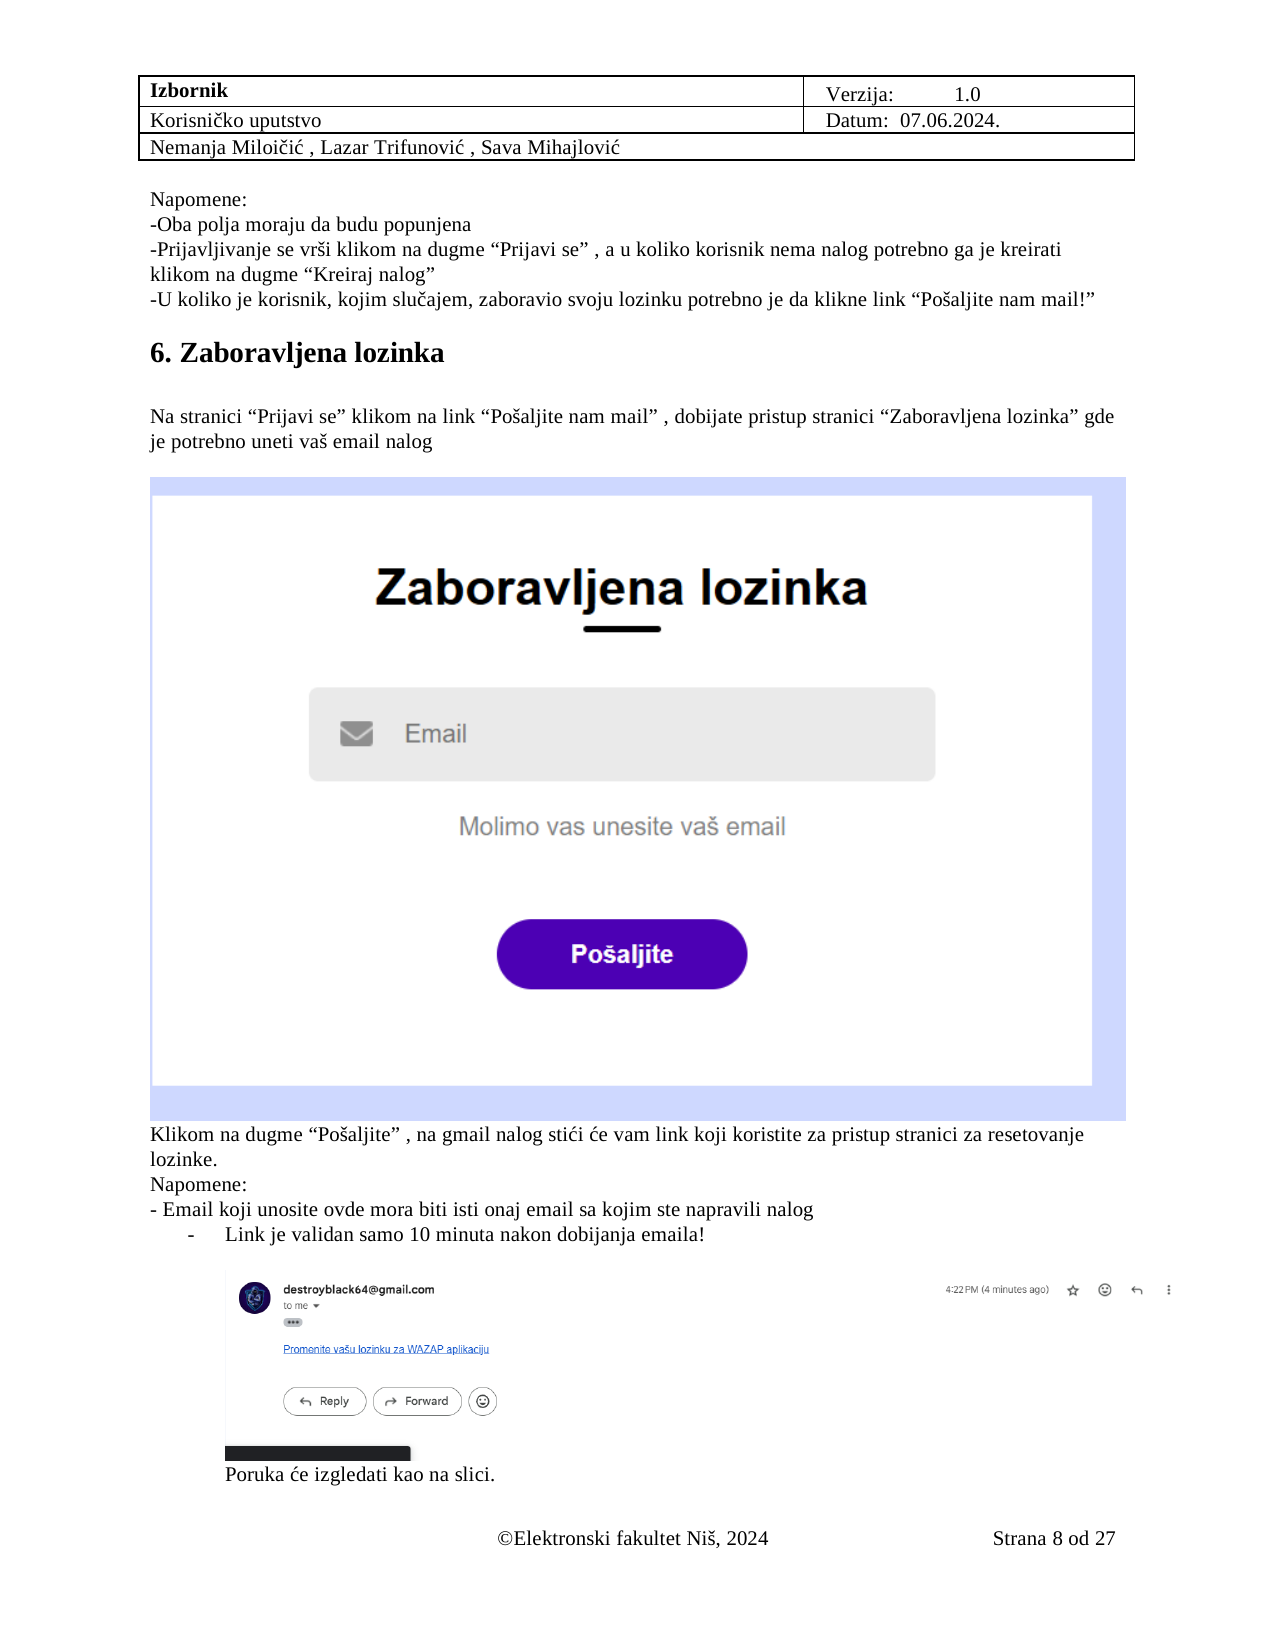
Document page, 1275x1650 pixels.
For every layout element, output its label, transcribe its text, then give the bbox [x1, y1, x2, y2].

picture [225, 1270, 1200, 1461]
text Klikom na dugme “Pošaljite” , na gmail nalog stići će vam link koji koristite za pristup stranici za resetovanje lozinke. [150, 1121, 1125, 1170]
text Napomene: -Oba polja moraju da budu popunjena -Prijavljivanje se vrši klikom na dugme “Prijavi se” , a u koliko korisnik nema nalog potrebno ga je kreirati klikom na dugme “Kreiraj nalog” -U koliko je korisnik, kojim slučajem, zaboravio svoju lozinku potrebno je da klikne link “Pošaljite nam mail!” 6. Zaboravljena lozinka Na stranici “Prijavi se” klikom na link “Pošaljite nam mail” , dobijate pristup stranici “Zaboravljena lozinka” gde je potrebno uneti vaš email nalog [150, 185, 1125, 477]
picture [150, 477, 1126, 1121]
text Napomene: - Email koji unosite ovde mora biti isti onaj email sa kojim ste napravili nalog [150, 1170, 1125, 1220]
